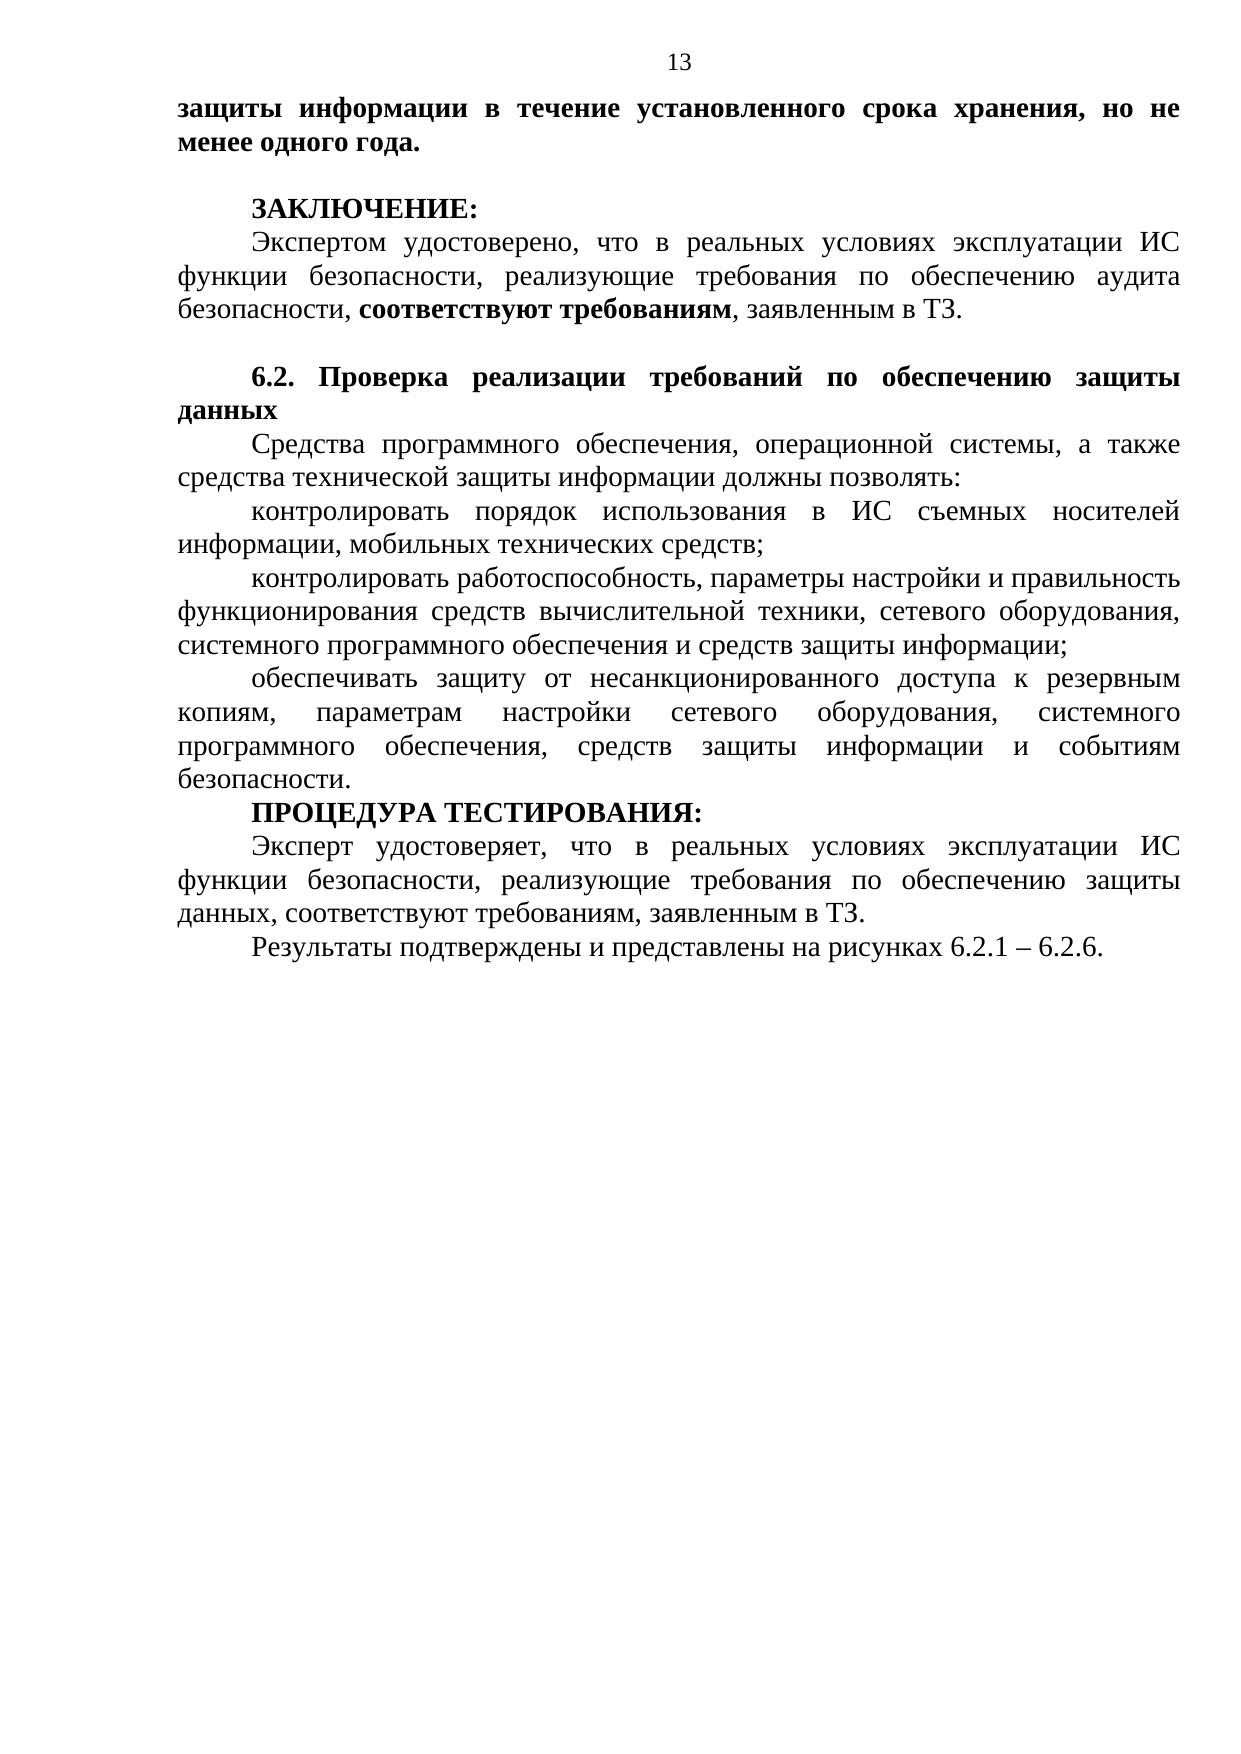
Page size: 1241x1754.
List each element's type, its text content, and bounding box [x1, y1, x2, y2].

text контролировать порядок использования в ИС съемных носителей информации, мобильных технических средств; [177, 493, 1181, 560]
text ЗАКЛЮЧЕНИЕ: [177, 191, 1181, 224]
text 6.2. Проверка реализации требований по обеспечению защиты данных [177, 359, 1181, 426]
text обеспечивать защиту от несанкционированного доступа к резервным копиям, параметрам настройки сетевого оборудования, системного программного обеспечения, средств защиты информации и событиям безопасности. [177, 661, 1181, 795]
text ПРОЦЕДУРА ТЕСТИРОВАНИЯ: [177, 795, 1181, 828]
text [177, 90, 1181, 157]
text Эксперт удостоверяет, что в реальных условиях эксплуатации ИС функции безопасности, реализующие требования по обеспечению защиты данных, соответствуют требованиям, заявленным в ТЗ. [177, 828, 1181, 929]
text Экспертом удостоверено, что в реальных условиях эксплуатации ИС функции безопасности, реализующие требования по обеспечению аудита безопасности, соответствуют требованиям, заявленным в ТЗ. [177, 224, 1181, 325]
text контролировать работоспособность, параметры настройки и правильность функционирования средств вычислительной техники, сетевого оборудования, системного программного обеспечения и средств защиты информации; [177, 560, 1181, 661]
text Результаты подтверждены и представлены на рисунках 6.2.1 – 6.2.6. [177, 929, 1181, 962]
text Средства программного обеспечения, операционной системы, а также средства технической защиты информации должны позволять: [177, 426, 1181, 493]
